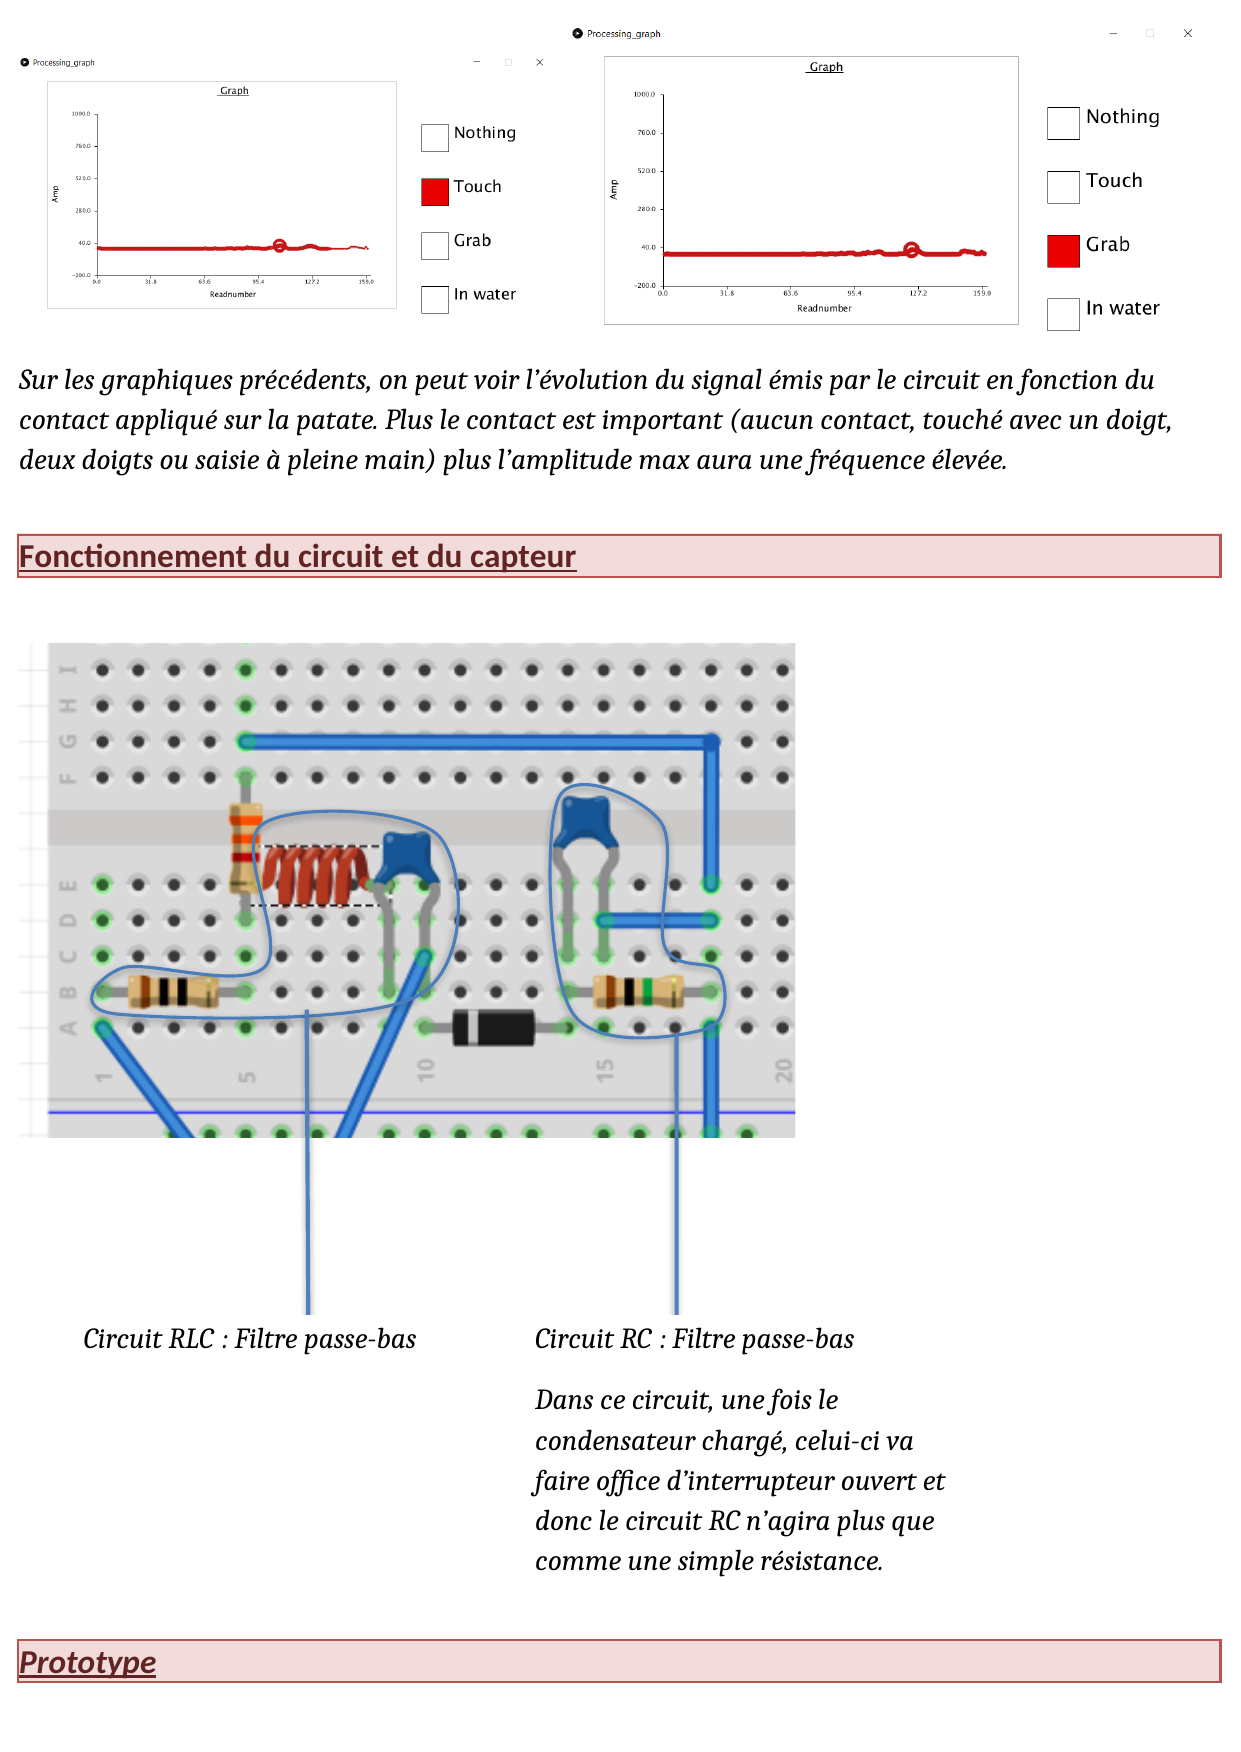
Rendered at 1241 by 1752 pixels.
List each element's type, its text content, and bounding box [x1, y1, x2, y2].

subtitle Fonctionnement du circuit et du capteur [19, 536, 1219, 576]
picture [18, 56, 553, 335]
picture [18, 643, 796, 1138]
picture [571, 26, 1201, 355]
subtitle Prototype [19, 1641, 1219, 1681]
picture [552, 787, 723, 1036]
text Sur les graphiques précédents, on peut voir l’évolution du signal émis par le circuit en fonction du contact appliqué sur la patate. Plus le contact est important (aucun contact, touché avec un doigt, deux doigts ou saisie à pleine main) plus l’amplitude max aura une fréquence élevée. [19, 165, 1219, 477]
picture [94, 813, 456, 1016]
